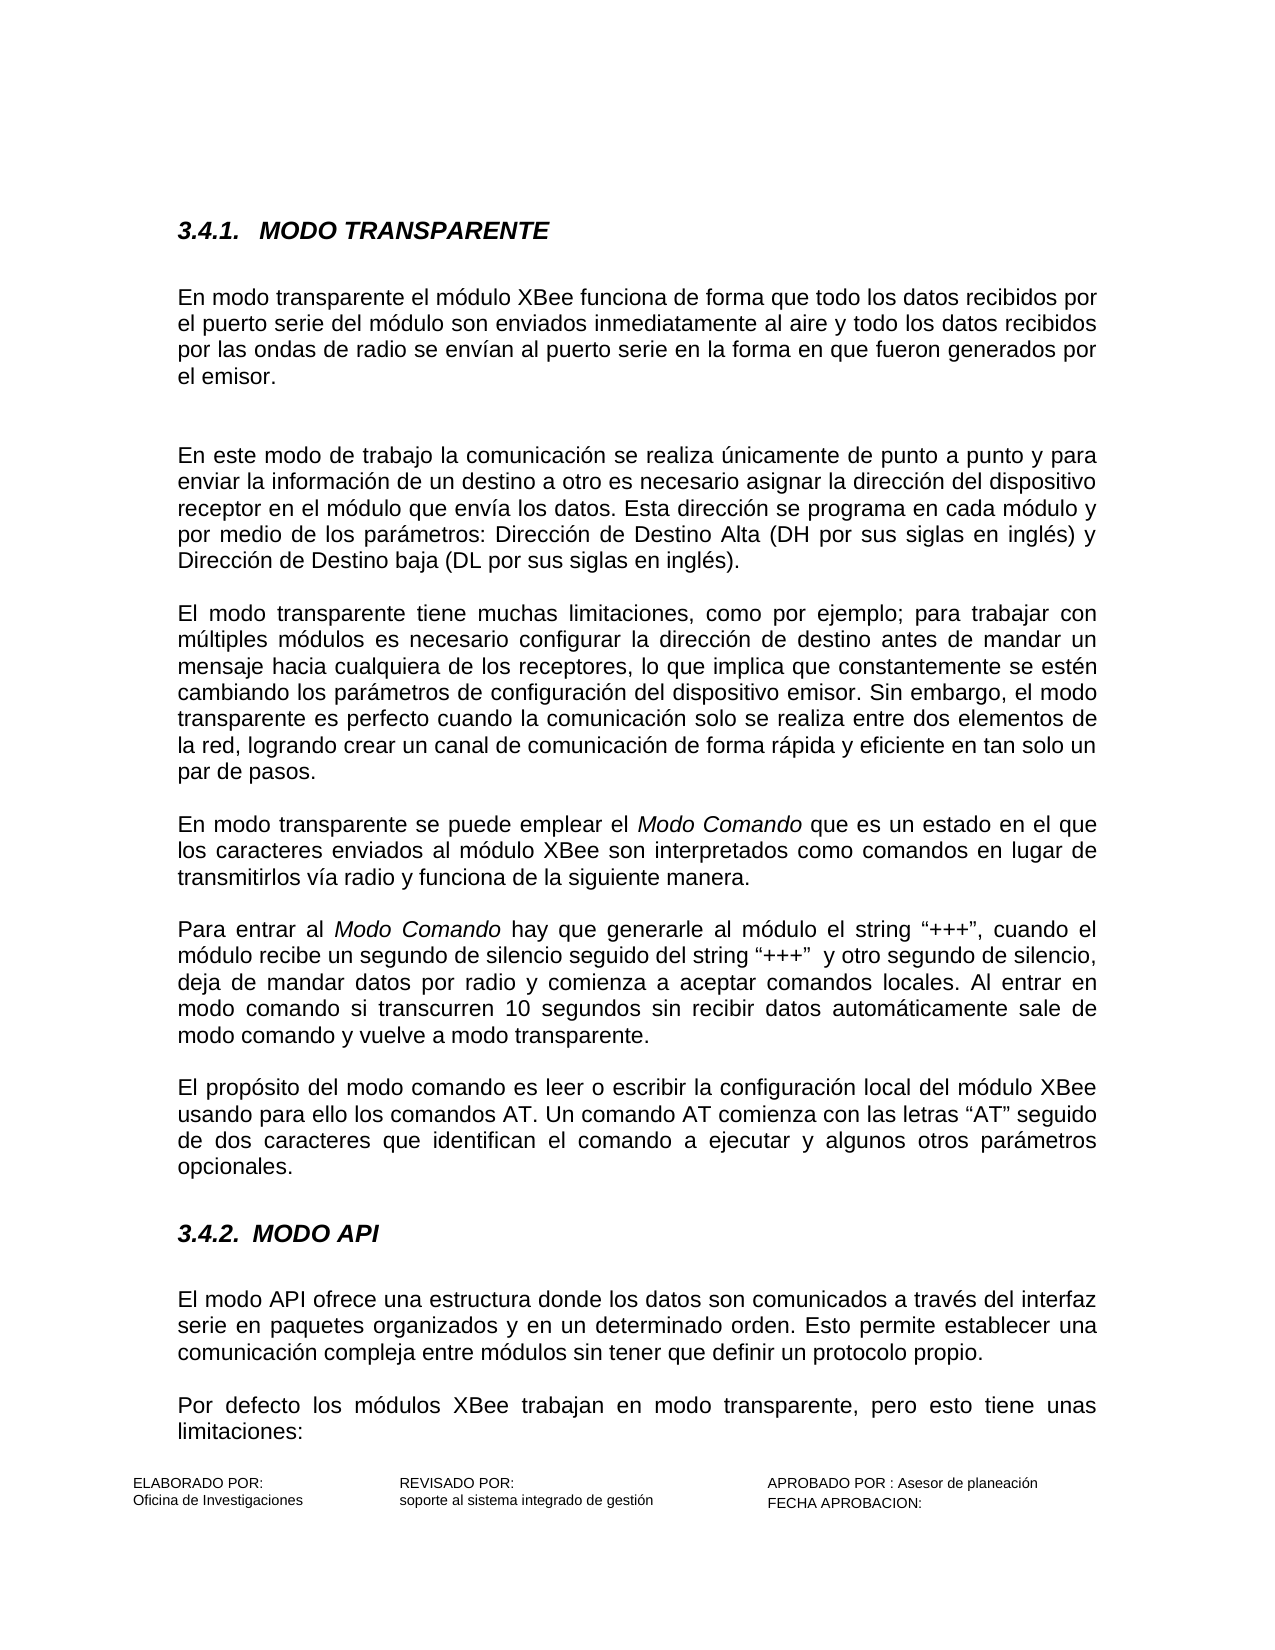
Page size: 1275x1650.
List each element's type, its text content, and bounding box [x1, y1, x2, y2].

text Para entrar al Modo Comando hay que generarle al módulo el string “+++”, cuando el módulo recibe un segundo de silencio seguido del string “+++” y otro segundo de silencio, deja de mandar datos por radio y comienza a aceptar comandos locales. Al entrar en modo comando si transcurren 10 segundos sin recibir datos automáticamente sale de modo comando y vuelve a modo transparente. [177, 916, 1098, 1048]
text Por defecto los módulos XBee trabajan en modo transparente, pero esto tiene unas limitaciones: [177, 1392, 1098, 1444]
text El propósito del modo comando es leer o escribir la configuración local del módulo XBee usando para ello los comandos AT. Un comando AT comienza con las letras “AT” seguido de dos caracteres que identifican el comando a ejecutar y algunos otros parámetros opcionales. [177, 1074, 1098, 1180]
text El modo transparente tiene muchas limitaciones, como por ejemplo; para trabajar con múltiples módulos es necesario configurar la dirección de destino antes de mandar un mensaje hacia cualquiera de los receptores, lo que implica que constantemente se estén cambiando los parámetros de configuración del dispositivo emisor. Sin embargo, el modo transparente es perfecto cuando la comunicación solo se realiza entre dos elementos de la red, logrando crear un canal de comunicación de forma rápida y eficiente en tan solo un par de pasos. [177, 600, 1098, 784]
text El modo API ofrece una estructura donde los datos son comunicados a través del interfaz serie en paquetes organizados y en un determinado orden. Esto permite establecer una comunicación compleja entre módulos sin tener que definir un protocolo propio. [177, 1286, 1098, 1365]
subtitle MODO TRANSPARENTE [177, 216, 1098, 245]
text En modo transparente se puede emplear el Modo Comando que es un estado en el que los caracteres enviados al módulo XBee son interpretados como comandos en lugar de transmitirlos vía radio y funciona de la siguiente manera. [177, 811, 1098, 890]
subtitle MODO API [177, 1218, 1098, 1247]
text En modo transparente el módulo XBee funciona de forma que todo los datos recibidos por el puerto serie del módulo son enviados inmediatamente al aire y todo los datos recibidos por las ondas de radio se envían al puerto serie en la forma en que fueron generados por el emisor. [177, 284, 1098, 389]
text En este modo de trabajo la comunicación se realiza únicamente de punto a punto y para enviar la información de un destino a otro es necesario asignar la dirección del dispositivo receptor en el módulo que envía los datos. Esta dirección se programa en cada módulo y por medio de los parámetros: Dirección de Destino Alta (DH por sus siglas en inglés) y Dirección de Destino baja (DL por sus siglas en inglés). [177, 442, 1098, 573]
